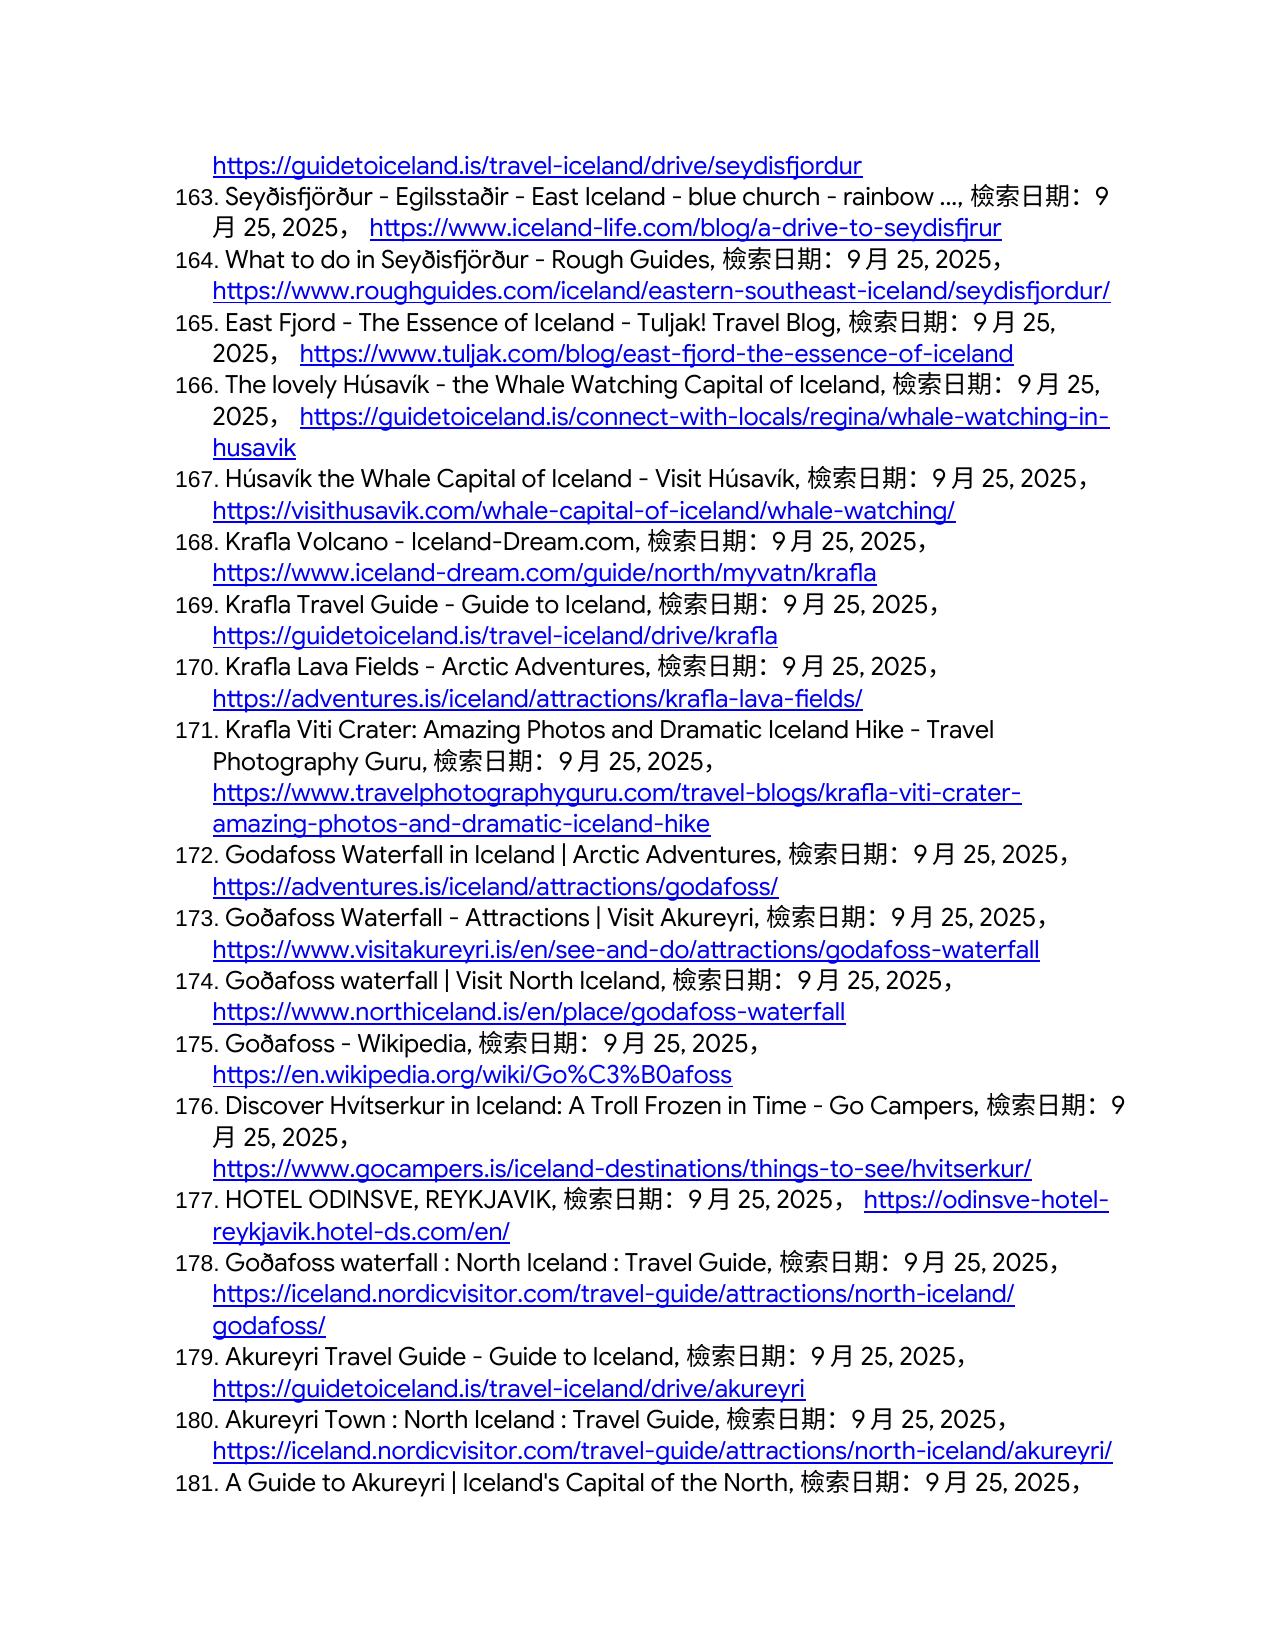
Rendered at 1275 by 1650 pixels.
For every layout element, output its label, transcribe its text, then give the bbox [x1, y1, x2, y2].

list Krafla Lava Fields - Arctic Adventures, 檢索日期：9月 25, 2025， https://adventures.is/iceland/attractions/krafla-lava-fields/ [175, 652, 1125, 714]
list HOTEL ODINSVE, REYKJAVIK, 檢索日期：9月 25, 2025， https://odinsve-hotel-reykjavik.hotel-ds.com/en/ [175, 1185, 1125, 1247]
list What to do in Seyðisfjörður - Rough Guides, 檢索日期：9月 25, 2025， https://www.roughguides.com/iceland/eastern-southeast-iceland/seydisfjordur/ [175, 244, 1125, 307]
list Goðafoss Waterfall - Attractions | Visit Akureyri, 檢索日期：9月 25, 2025， https://www.visitakureyri.is/en/see-and-do/attractions/godafoss-waterfall [175, 902, 1125, 965]
list Goðafoss - Wikipedia, 檢索日期：9月 25, 2025， https://en.wikipedia.org/wiki/Go%C3%B0afoss [175, 1028, 1125, 1091]
list Krafla Volcano - Iceland-Dream.com, 檢索日期：9月 25, 2025， https://www.iceland-dream.com/guide/north/myvatn/krafla [175, 526, 1125, 589]
list Goðafoss waterfall : North Iceland : Travel Guide, 檢索日期：9月 25, 2025， https://iceland.nordicvisitor.com/travel-guide/attractions/north-iceland/godafoss/ [175, 1247, 1125, 1341]
list Godafoss Waterfall in Iceland | Arctic Adventures, 檢索日期：9月 25, 2025， https://adventures.is/iceland/attractions/godafoss/ [175, 840, 1125, 902]
list Krafla Travel Guide - Guide to Iceland, 檢索日期：9月 25, 2025， https://guidetoiceland.is/travel-iceland/drive/krafla [175, 589, 1125, 652]
list Goðafoss waterfall | Visit North Iceland, 檢索日期：9月 25, 2025， https://www.northiceland.is/en/place/godafoss-waterfall [175, 965, 1125, 1028]
list Discover Hvítserkur in Iceland: A Troll Frozen in Time - Go Campers, 檢索日期：9月 25, 2025， https://www.gocampers.is/iceland-destinations/things-to-see/hvitserkur/ [175, 1091, 1125, 1185]
list The lovely Húsavík - the Whale Watching Capital of Iceland, 檢索日期：9月 25, 2025， https://guidetoiceland.is/connect-with-locals/regina/whale-watching-in-husavik [175, 369, 1125, 463]
list Húsavík the Whale Capital of Iceland - Visit Húsavík, 檢索日期：9月 25, 2025， https://visithusavik.com/whale-capital-of-iceland/whale-watching/ [175, 463, 1125, 526]
list Akureyri Travel Guide - Guide to Iceland, 檢索日期：9月 25, 2025， https://guidetoiceland.is/travel-iceland/drive/akureyri [175, 1341, 1125, 1404]
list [175, 1467, 1125, 1498]
list Krafla Viti Crater: Amazing Photos and Dramatic Iceland Hike - Travel Photography Guru, 檢索日期：9月 25, 2025， https://www.travelphotographyguru.com/travel-blogs/krafla-viti-crater-amazing-photos-and-dramatic-iceland-hike [175, 714, 1125, 840]
list Seyðisfjörður - Egilsstaðir - East Iceland - blue church - rainbow ..., 檢索日期：9月 25, 2025， https://www.iceland-life.com/blog/a-drive-to-seydisfjrur [175, 181, 1125, 244]
list East Fjord - The Essence of Iceland - Tuljak! Travel Blog, 檢索日期：9月 25, 2025， https://www.tuljak.com/blog/east-fjord-the-essence-of-iceland [175, 307, 1125, 369]
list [175, 150, 1125, 181]
list Akureyri Town : North Iceland : Travel Guide, 檢索日期：9月 25, 2025， https://iceland.nordicvisitor.com/travel-guide/attractions/north-iceland/akureyri/ [175, 1404, 1125, 1467]
